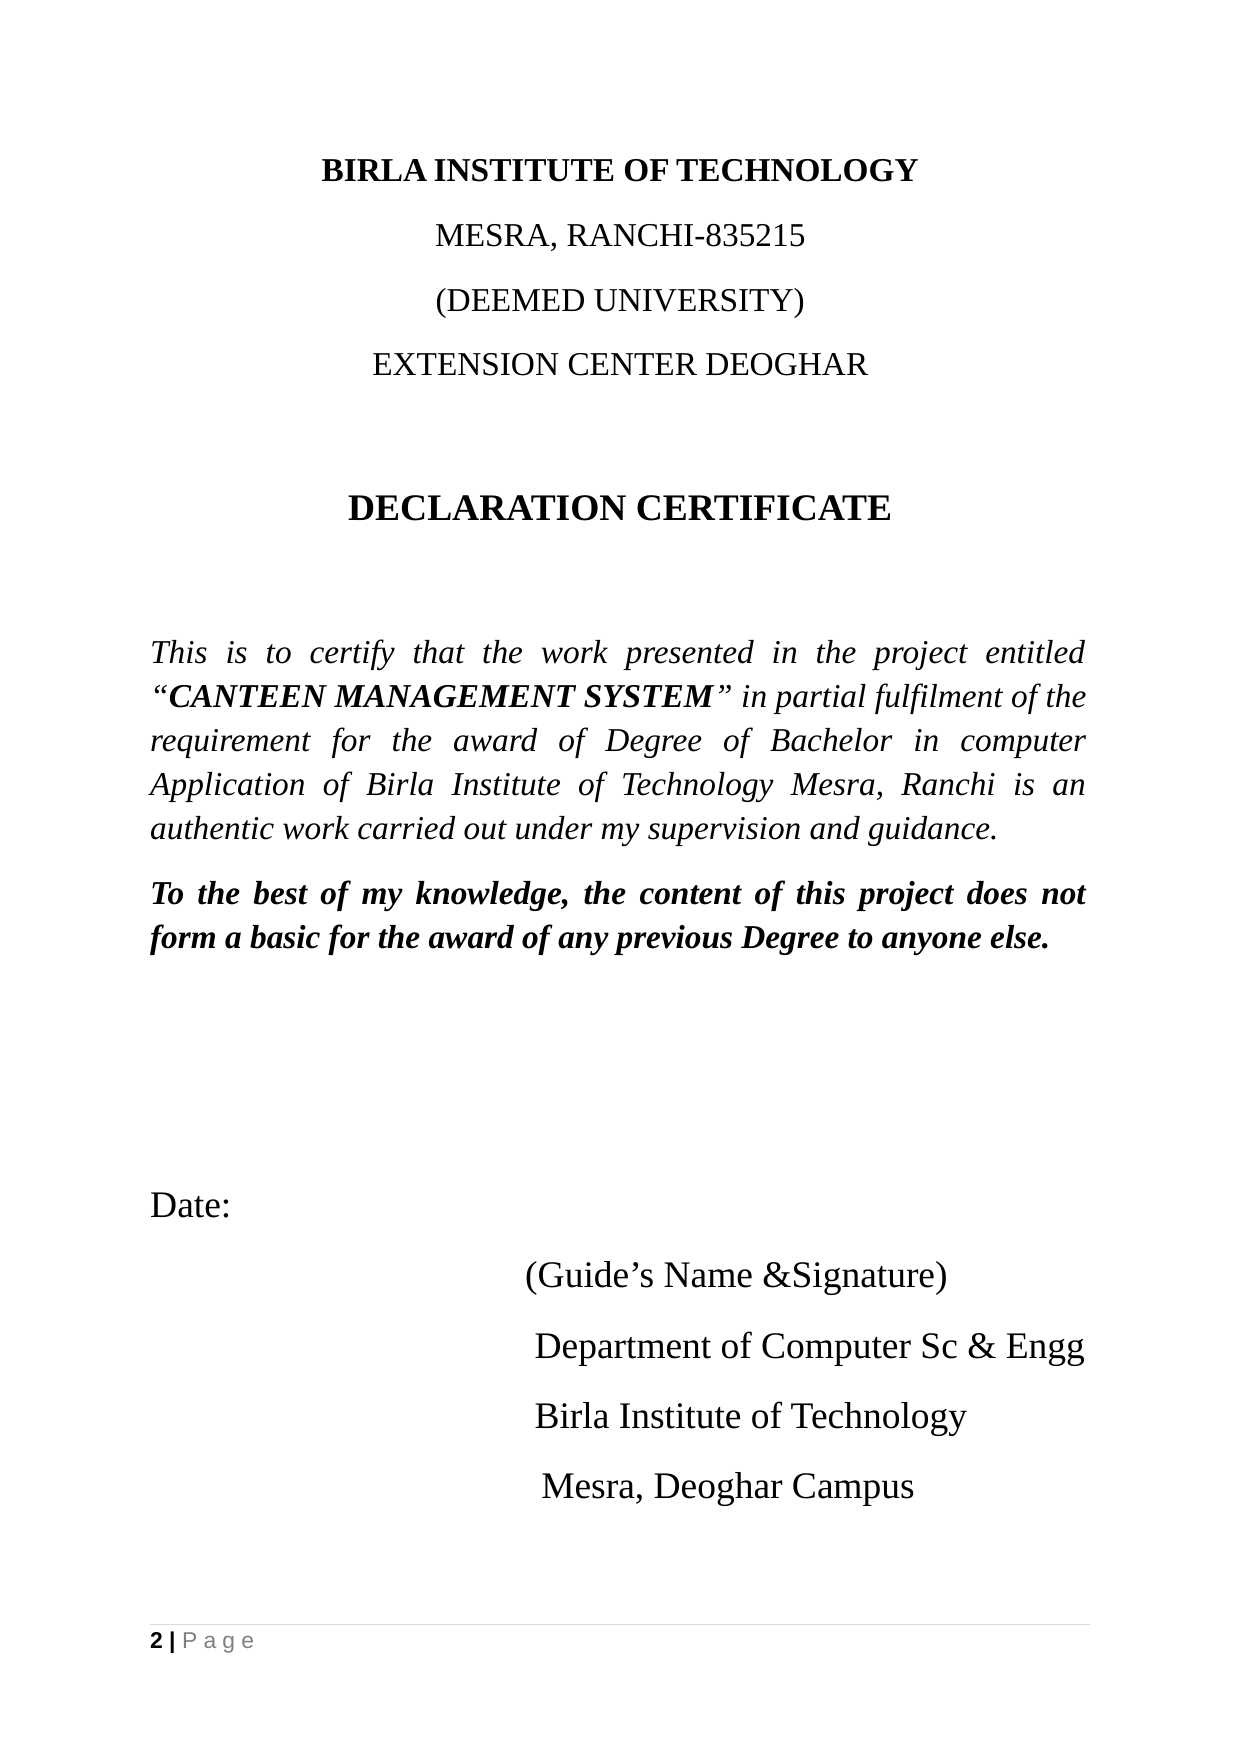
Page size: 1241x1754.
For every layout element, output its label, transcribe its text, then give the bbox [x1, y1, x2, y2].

text DECLARATION CERTIFICATE [150, 486, 1090, 529]
text This is to certify that the work presented in the project entitled “CANTEEN MANAGEMENT SYSTEM” in partial fulfilment of the requirement for the award of Degree of Bachelor in computer Application of Birla Institute of Technology Mesra, Ranchi is an authentic work carried out under my supervision and guidance. [150, 632, 1090, 846]
text EXTENSION CENTER DEOGHAR [150, 345, 1090, 383]
text Date: [150, 1182, 1090, 1225]
text BIRLA INSTITUTE OF TECHNOLOGY [150, 150, 1090, 188]
text Birla Institute of Technology [150, 1393, 1090, 1437]
text MESRA, RANCHI-835215 [150, 215, 1090, 253]
text Mesra, Deoghar Campus [150, 1464, 1090, 1507]
text To the best of my knowledge, the content of this project does not form a basic for the award of any previous Degree to anyone else. [150, 873, 1090, 955]
text (Guide’s Name &Signature) [450, 1253, 1090, 1296]
text Department of Computer Sc & Engg [150, 1323, 1090, 1366]
text (DEEMED UNIVERSITY) [150, 280, 1090, 318]
